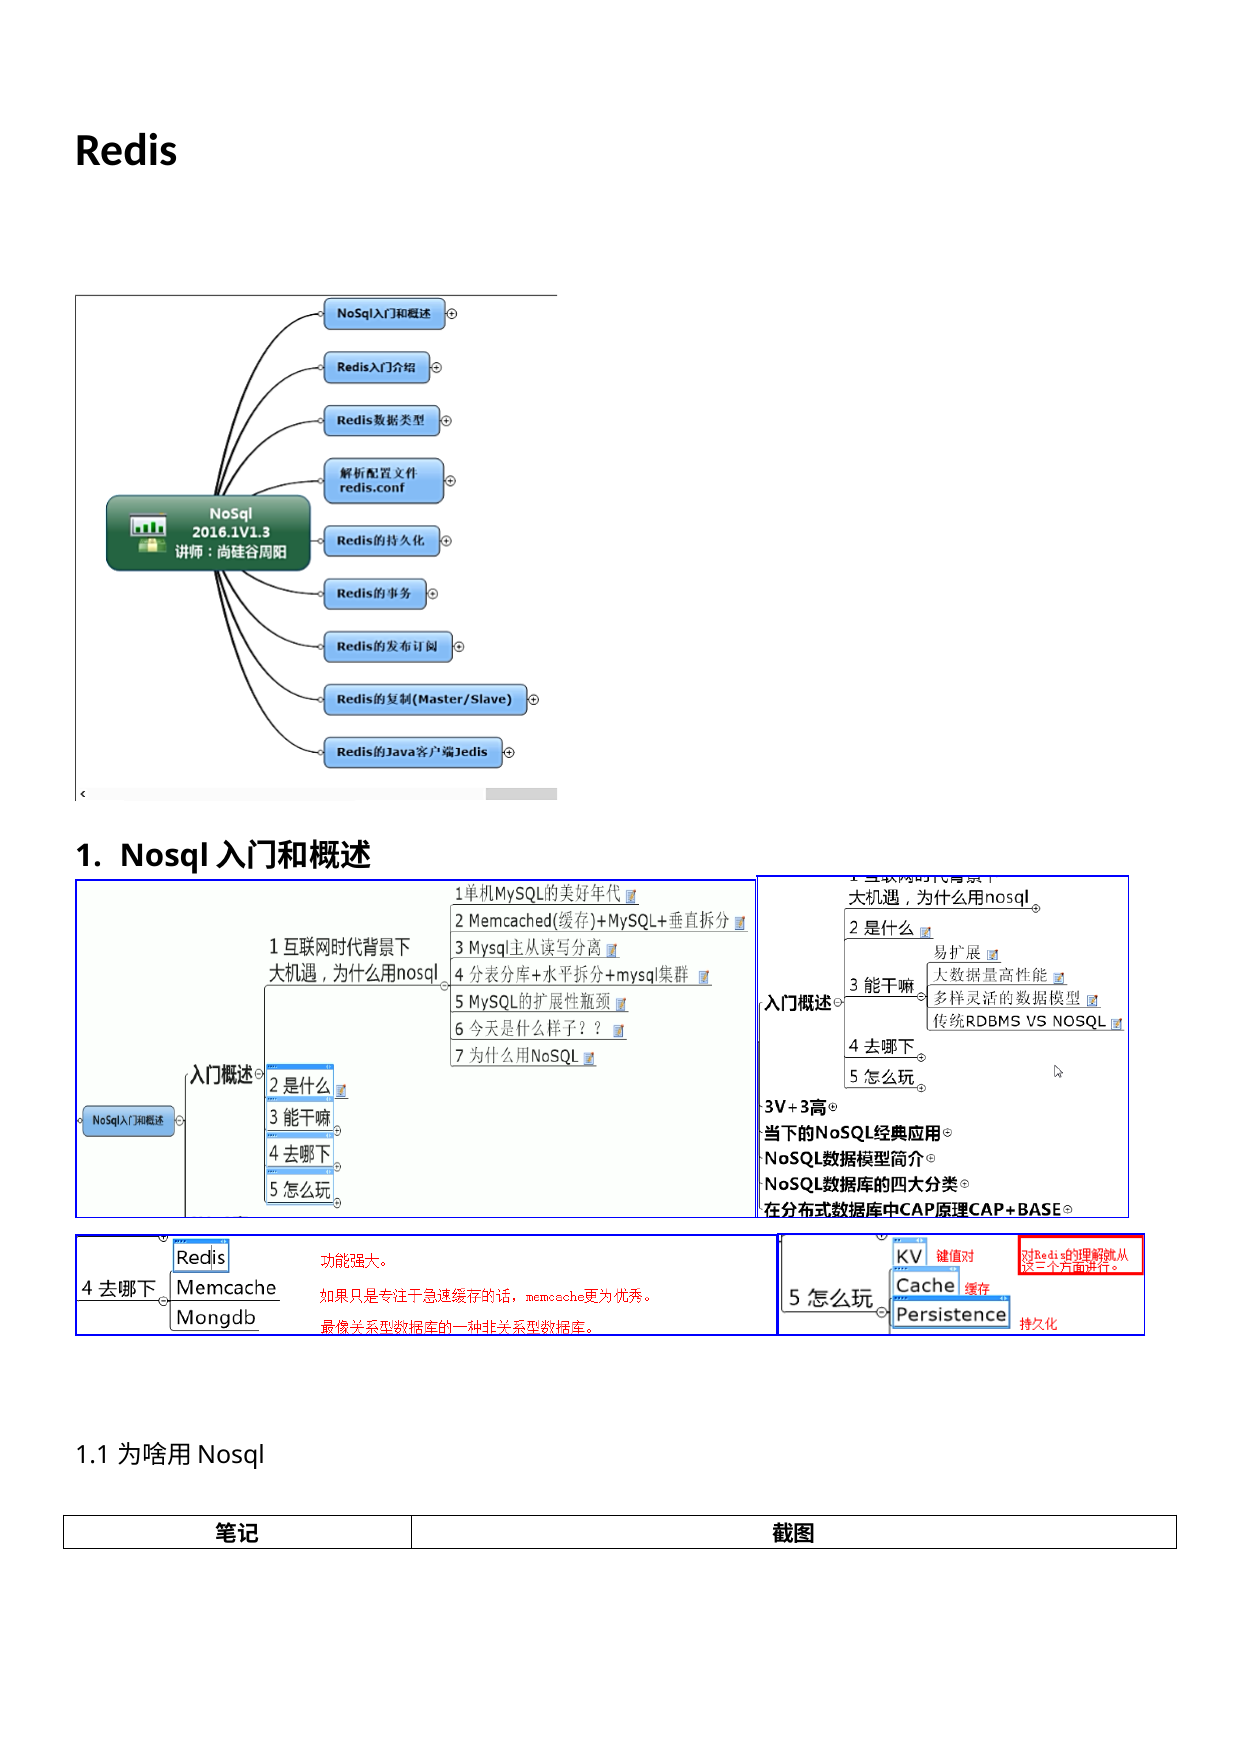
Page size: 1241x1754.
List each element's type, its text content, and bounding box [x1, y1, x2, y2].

picture [77, 881, 755, 1217]
picture [77, 1236, 776, 1334]
subtitle Nosql入门和概述 [75, 830, 1165, 875]
picture [75, 293, 558, 802]
table_header 截图 [412, 1516, 1176, 1548]
picture [779, 1235, 1144, 1334]
picture [758, 877, 1128, 1217]
subtitle 1.1 为啥用Nosql [75, 1420, 1165, 1485]
table_header 笔记 [64, 1516, 411, 1548]
subtitle Redis [75, 116, 1165, 181]
